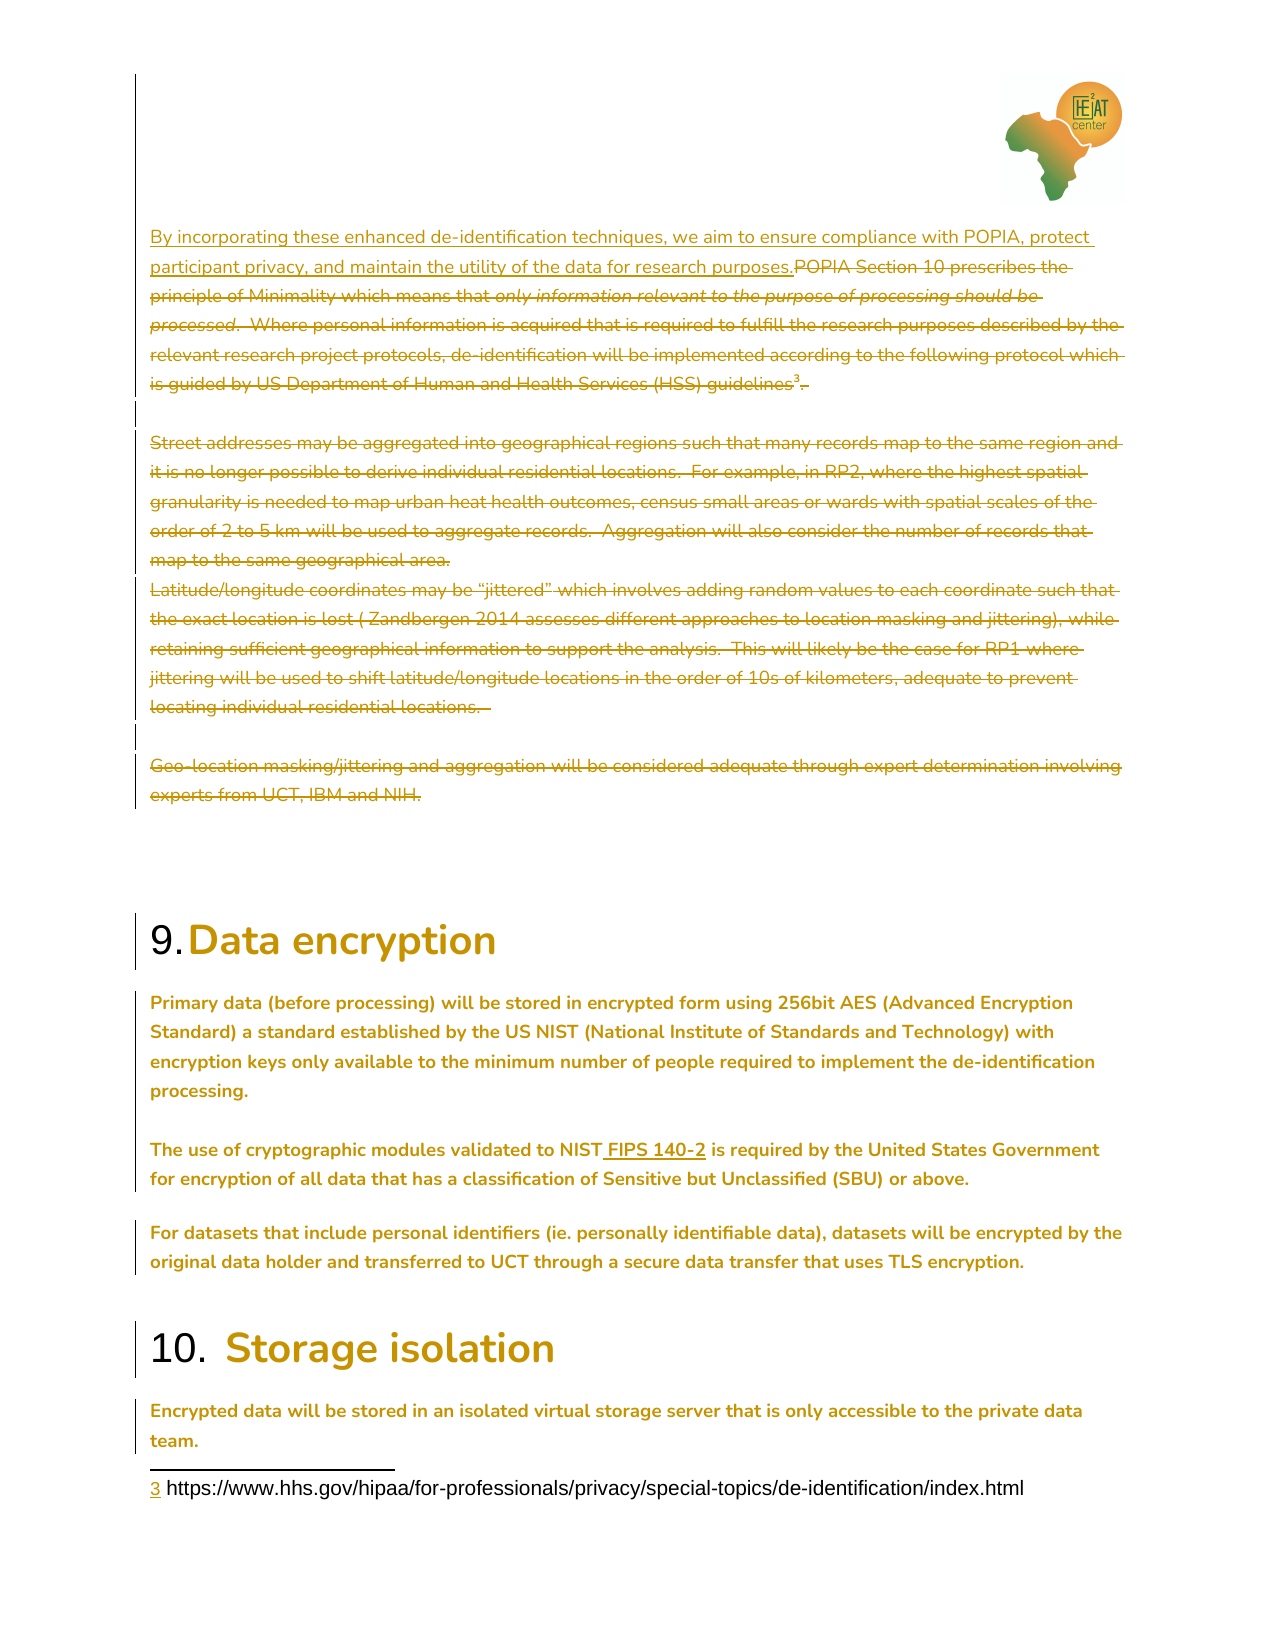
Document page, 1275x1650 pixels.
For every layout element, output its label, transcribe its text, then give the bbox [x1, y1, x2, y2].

text Encrypted data will be stored in an isolated virtual storage server that is only accessible to the private data team. [150, 1399, 1125, 1454]
subtitle Data encryption [150, 913, 1125, 969]
text Primary data (before processing) will be stored in encrypted form using 256bit AES (Advanced Encryption Standard) a standard established by the US NIST (National Institute of Standards and Technology) with encryption keys only available to the minimum number of people required to implement the de-identification processing. The use of cryptographic modules validated to NIST FIPS 140-2 is required by the United States Government for encryption of all data that has a classification of Sensitive but Unclassified (SBU) or above. [150, 991, 1125, 1217]
picture [1000, 73, 1125, 204]
subtitle Storage isolation [150, 1321, 1125, 1378]
text For datasets that include personal identifiers (ie. personally identifiable data), datasets will be encrypted by the original data holder and transferred to UCT through a secure data transfer that uses TLS encryption. [150, 1220, 1125, 1275]
